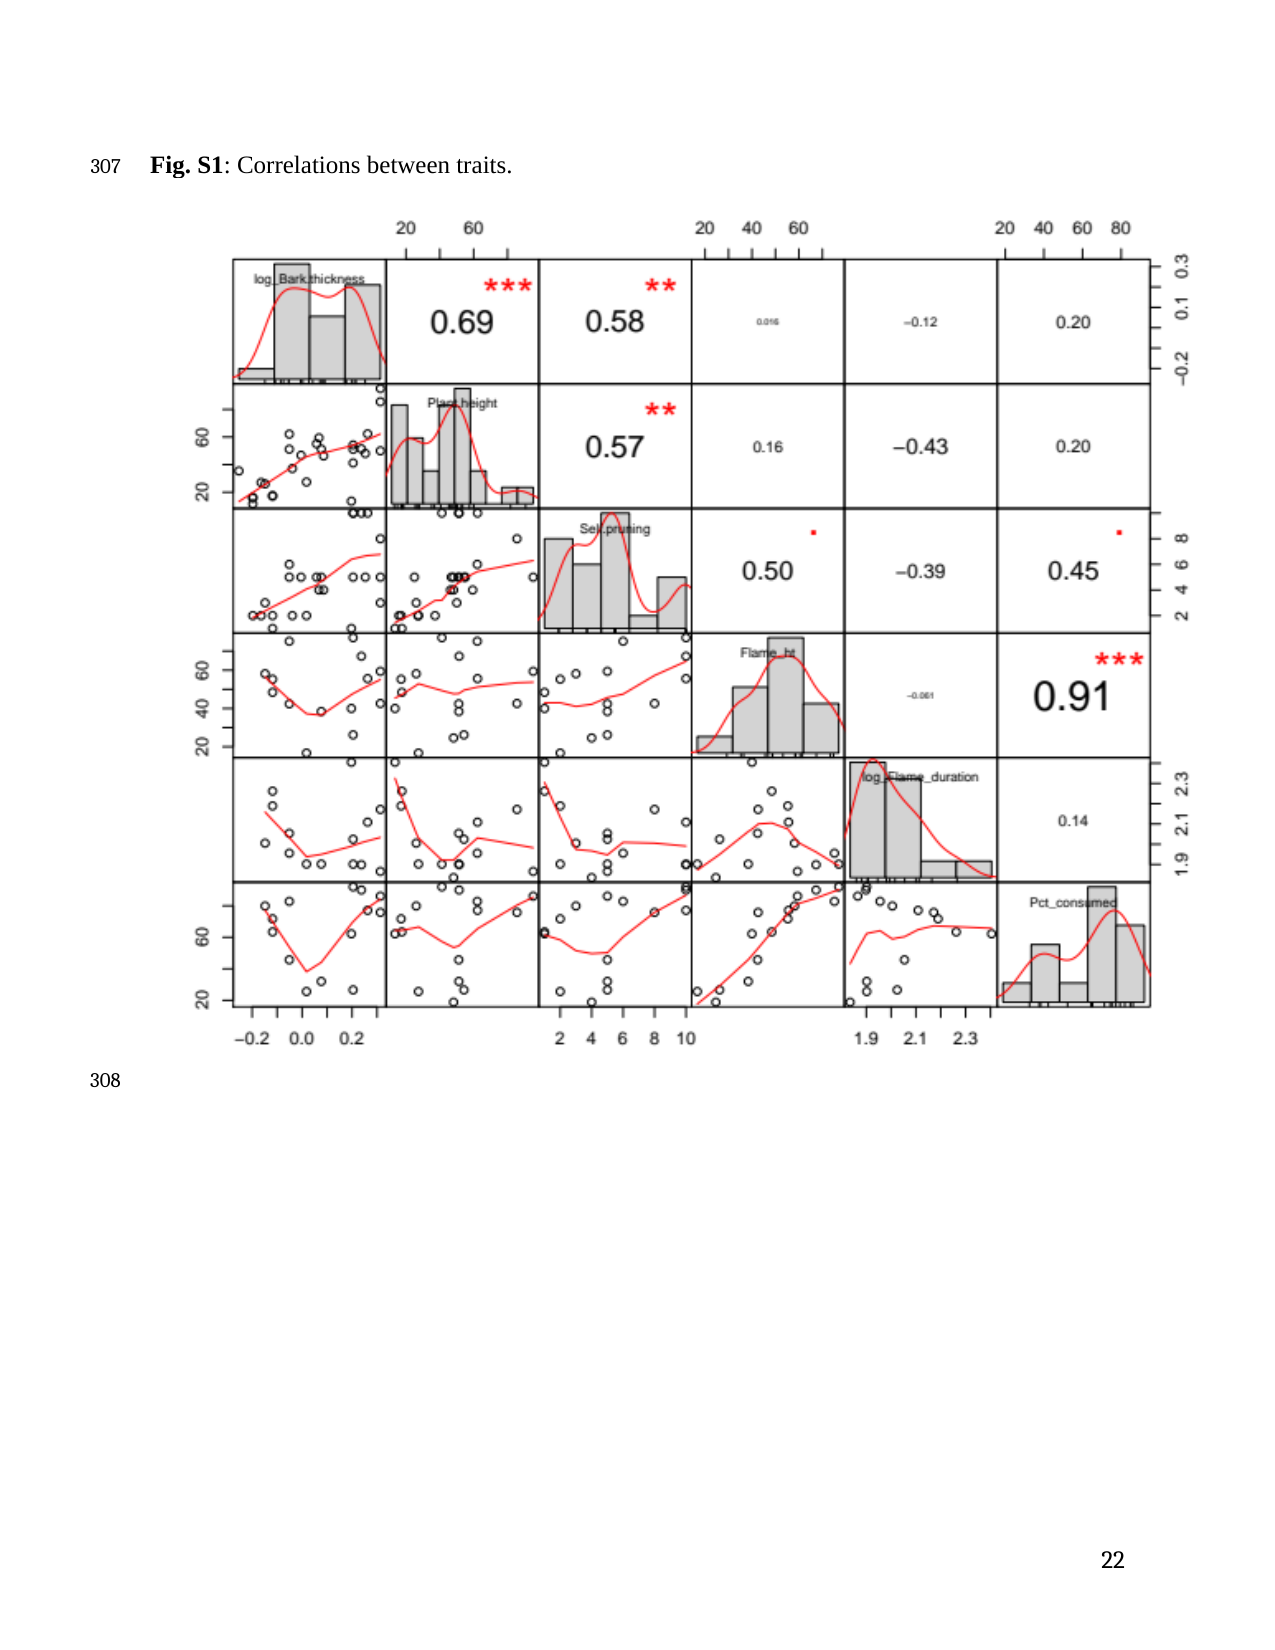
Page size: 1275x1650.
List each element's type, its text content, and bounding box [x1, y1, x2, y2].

text Fig. S1: Correlations between traits. [150, 150, 1125, 178]
